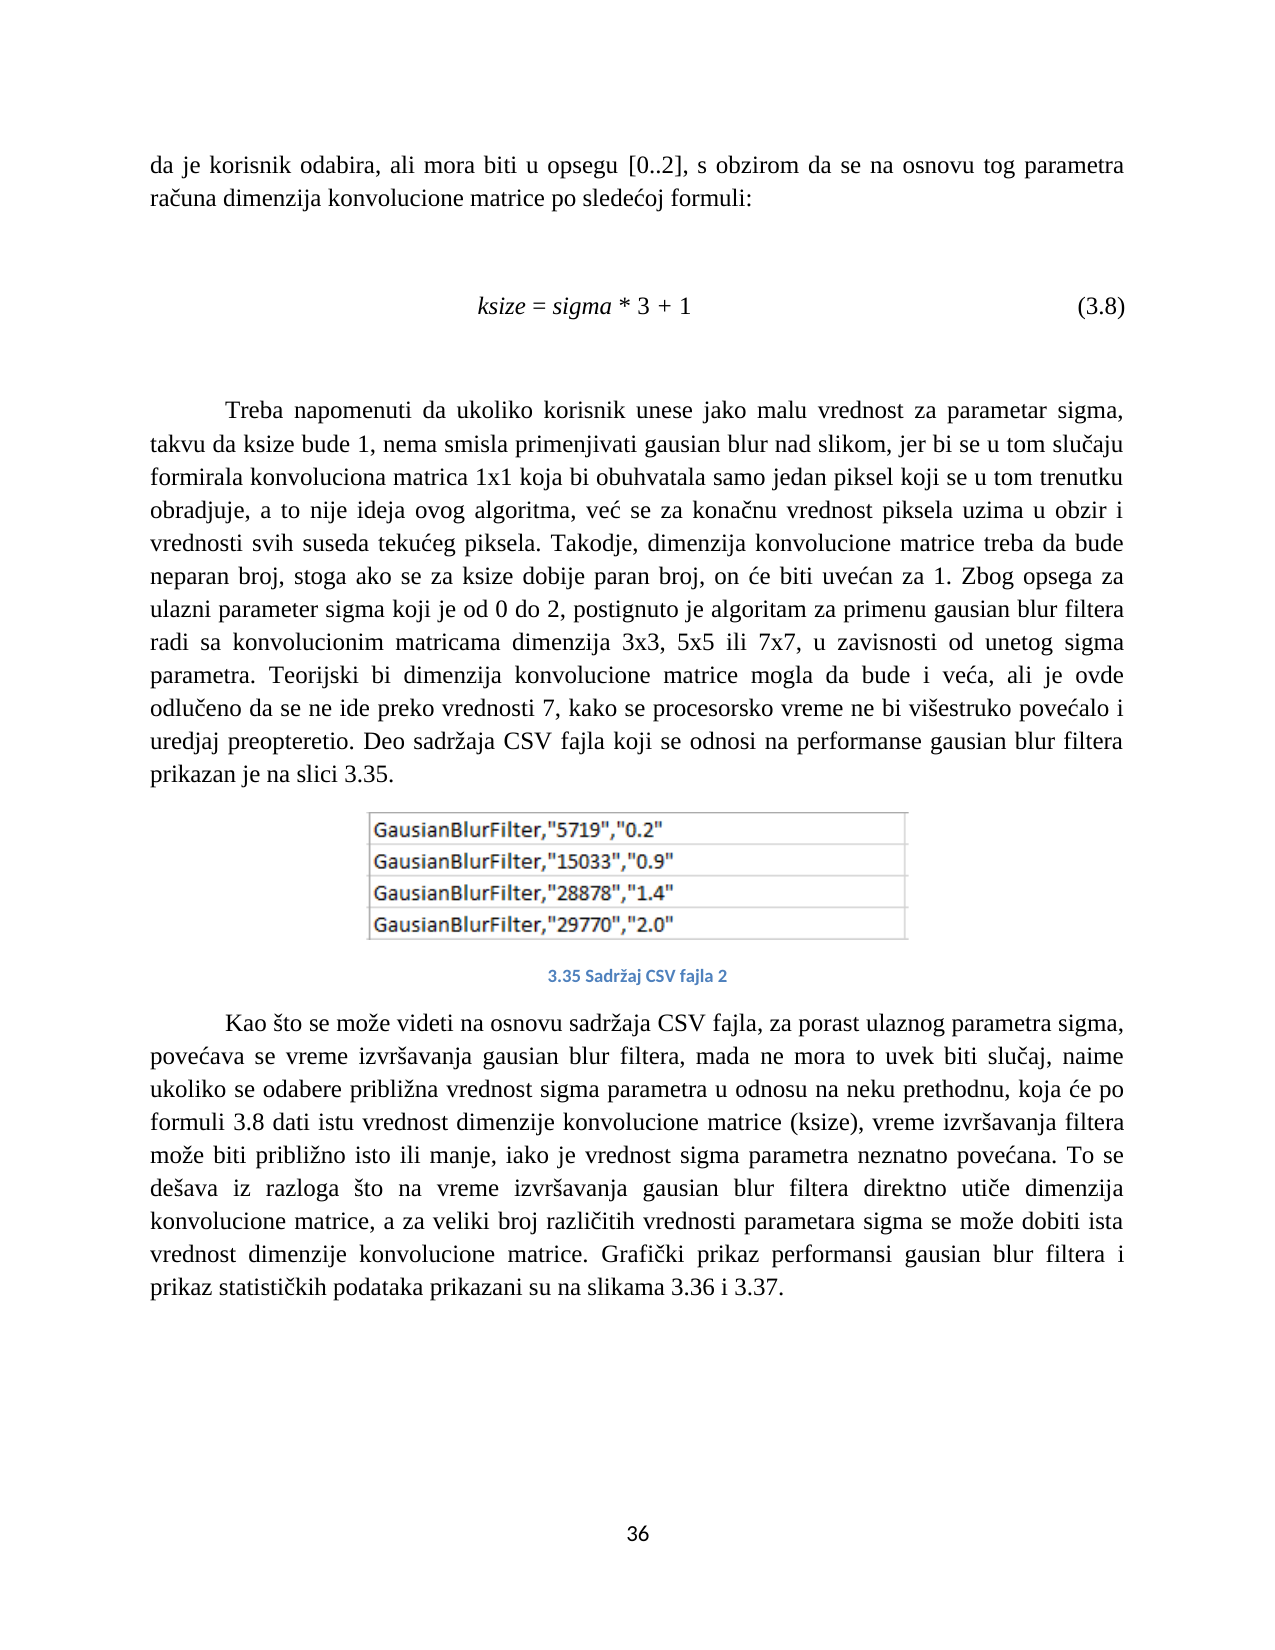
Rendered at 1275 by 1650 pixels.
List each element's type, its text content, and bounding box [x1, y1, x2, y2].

picture [366, 812, 909, 940]
text Treba napomenuti da ukoliko korisnik unese jako malu vrednost za parametar sigma, takvu da ksize bude 1, nema smisla primenjivati gausian blur nad slikom, jer bi se u tom slučaju formirala konvoluciona matrica 1x1 koja bi obuhvatala samo jedan piksel koji se u tom trenutku obradjuje, a to nije ideja ovog algoritma, već se za konačnu vrednost piksela uzima u obzir i vrednosti svih suseda tekućeg piksela. Takodje, dimenzija konvolucione matrice treba da bude neparan broj, stoga ako se za ksize dobije paran broj, on će biti uvećan za 1. Zbog opsega za ulazni parameter sigma koji je od 0 do 2, postignuto je algoritam za primenu gausian blur filtera radi sa konvolucionim matricama dimenzija 3x3, 5x5 ili 7x7, u zavisnosti od unetog sigma parametra. Teorijski bi dimenzija konvolucione matrice mogla da bude i veća, ali je ovde odlučeno da se ne ide preko vrednosti 7, kako se procesorsko vreme ne bi višestruko povećalo i uredjaj preopteretio. Deo sadržaja CSV fajla koji se odnosi na performanse gausian blur filtera prikazan je na slici 3.35. [150, 396, 1125, 788]
text 3.35 Sadržaj CSV fajla 2 [150, 964, 1125, 987]
text ksize = sigma * 3 + 1 (3.8) [150, 291, 1125, 319]
text Kao što se može videti na osnovu sadržaja CSV fajla, za porast ulaznog parametra sigma, povećava se vreme izvršavanja gausian blur filtera, mada ne mora to uvek biti slučaj, naime ukoliko se odabere približna vrednost sigma parametra u odnosu na neku prethodnu, koja će po formuli 3.8 dati istu vrednost dimenzije konvolucione matrice (ksize), vreme izvršavanja filtera može biti približno isto ili manje, iako je vrednost sigma parametra neznatno povećana. To se dešava iz razloga što na vreme izvršavanja gausian blur filtera direktno utiče dimenzija konvolucione matrice, a za veliki broj različitih vrednosti parametara sigma se može dobiti ista vrednost dimenzije konvolucione matrice. Grafički prikaz performansi gausian blur filtera i prikaz statističkih podataka prikazani su na slikama 3.36 i 3.37. [150, 1008, 1125, 1301]
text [150, 150, 1125, 212]
